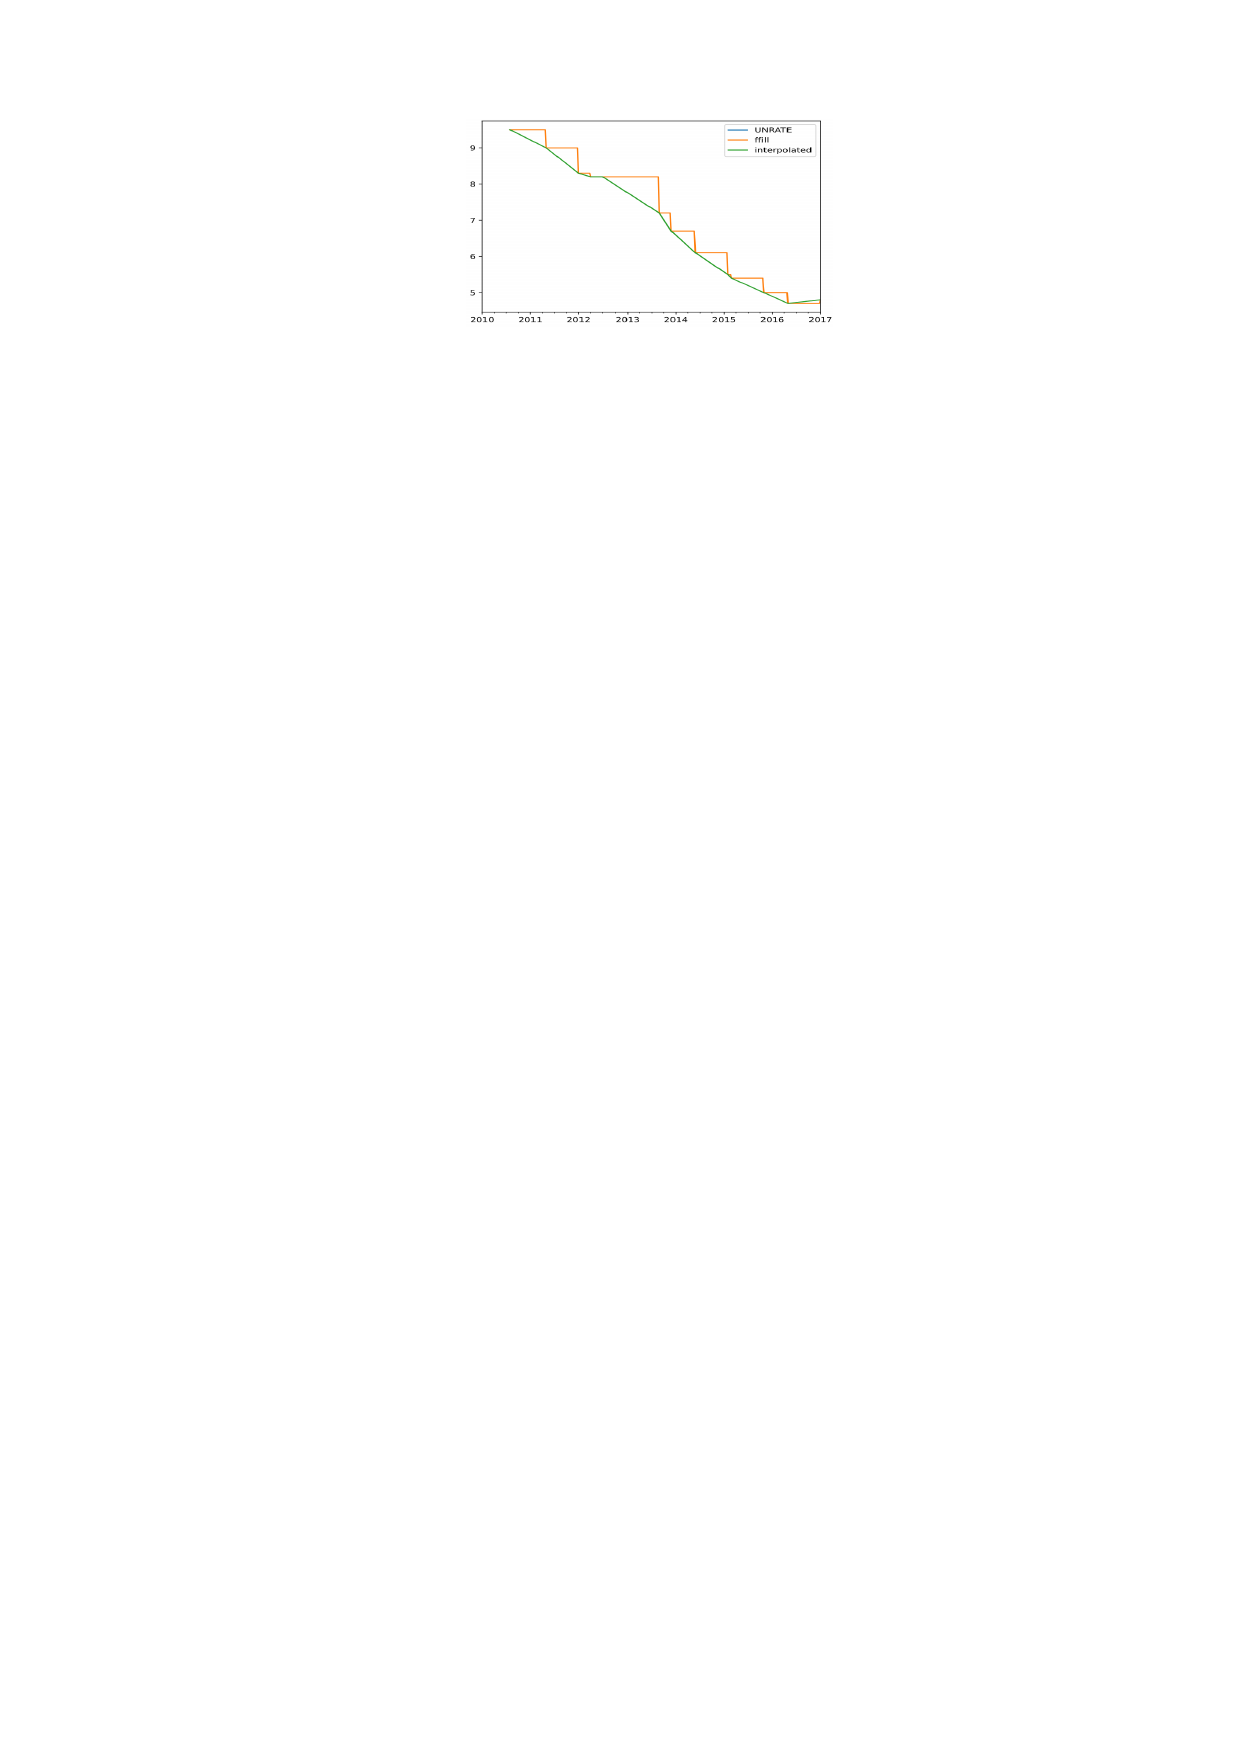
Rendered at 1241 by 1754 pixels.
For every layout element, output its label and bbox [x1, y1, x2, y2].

picture [466, 118, 833, 327]
